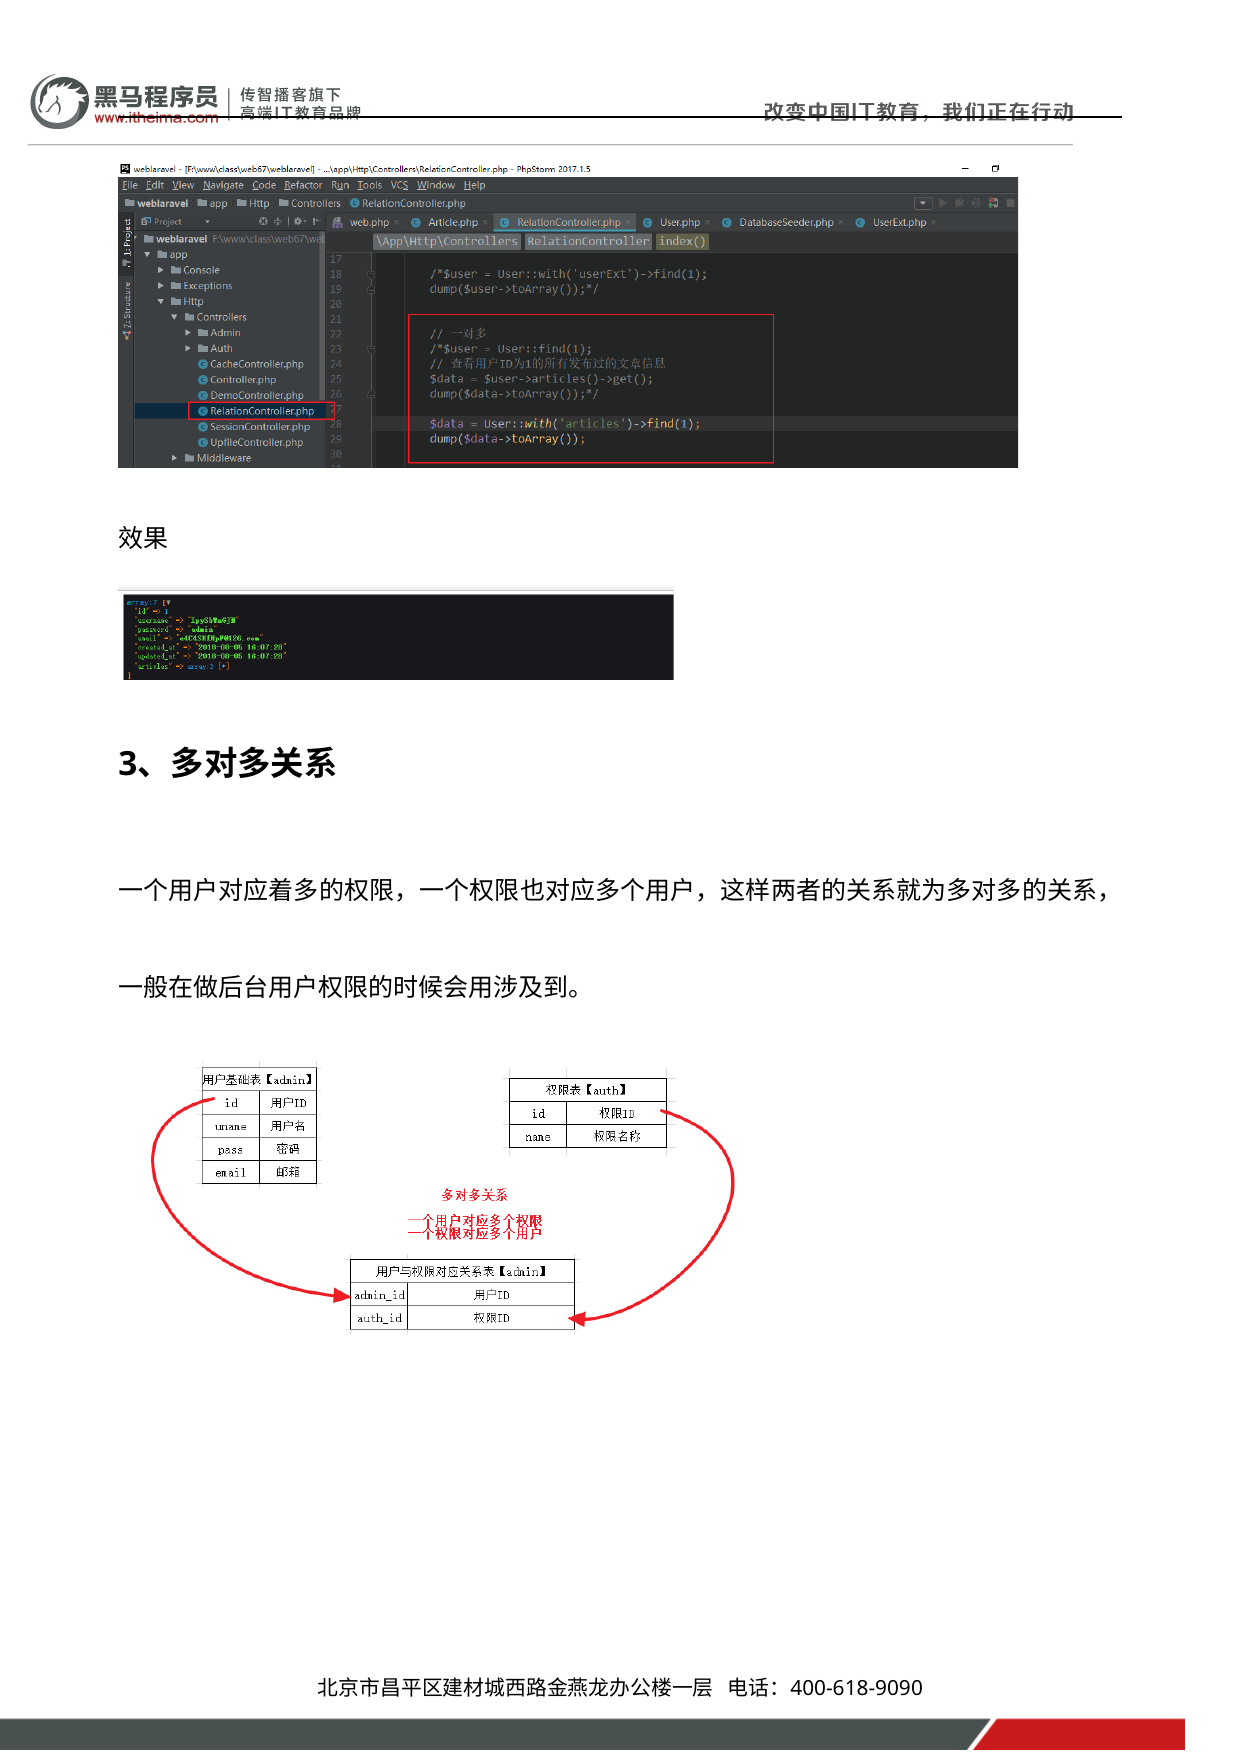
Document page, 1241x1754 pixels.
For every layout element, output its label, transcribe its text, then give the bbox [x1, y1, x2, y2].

picture [0, 1659, 1186, 1750]
picture [0, 3, 1176, 153]
subtitle 3、多对多关系 [118, 729, 1122, 794]
picture [118, 162, 1019, 468]
text 效果 [118, 504, 1122, 569]
text 一个用户对应着多的权限，一个权限也对应多个用户，这样两者的关系就为多对多的关系，一般在做后台用户权限的时候会用涉及到。 [118, 856, 1122, 1018]
picture [118, 1036, 761, 1345]
picture [118, 587, 674, 680]
